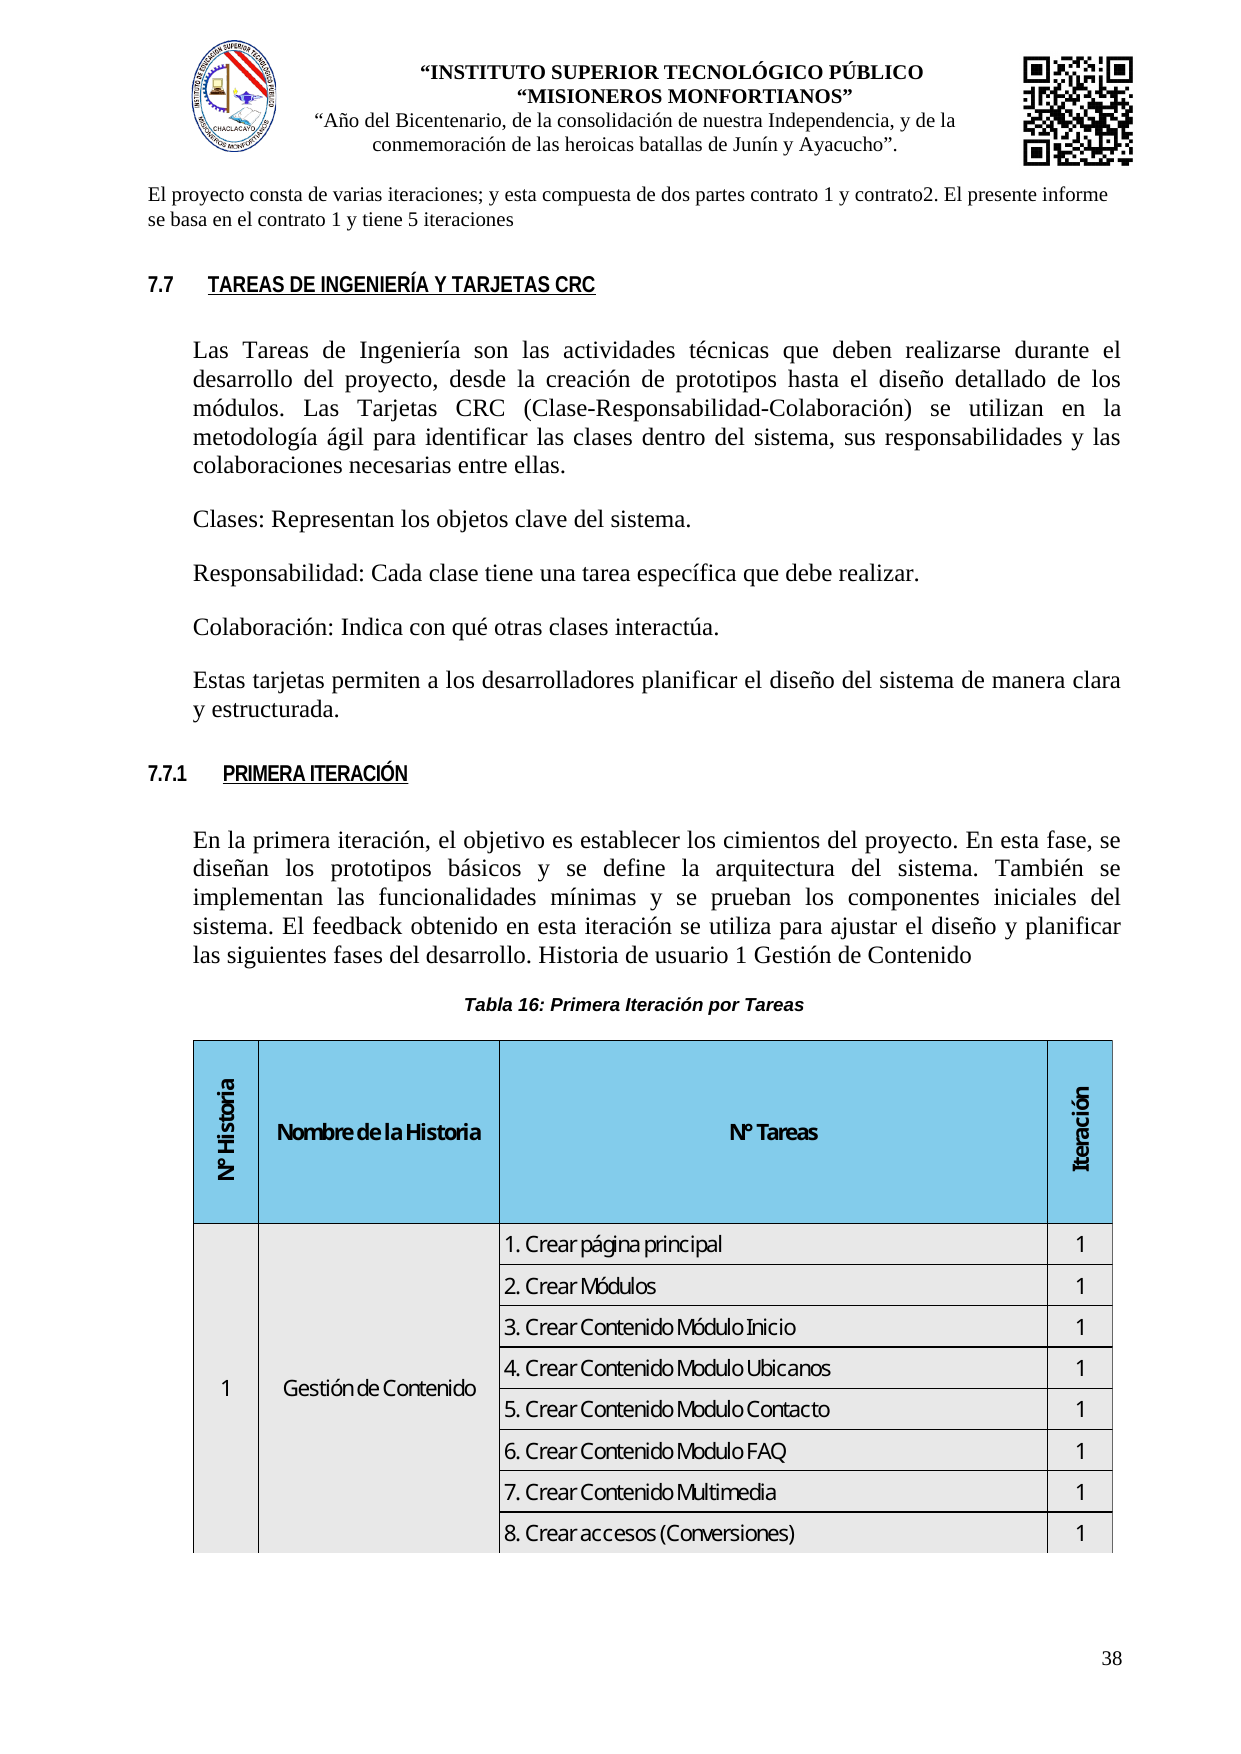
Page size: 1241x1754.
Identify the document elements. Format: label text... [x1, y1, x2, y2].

text Las Tareas de Ingeniería son las actividades técnicas que deben realizarse durante el desarrollo del proyecto, desde la creación de prototipos hasta el diseño detallado de los módulos. Las Tarjetas CRC (Clase-Responsabilidad-Colaboración) se utilizan en la metodología ágil para identificar las clases dentro del sistema, sus responsabilidades y las colaboraciones necesarias entre ellas. [193, 335, 1122, 479]
subtitle Primera iteración [148, 760, 1122, 787]
text Colaboración: Indica con qué otras clases interactúa. [193, 612, 1122, 640]
text Responsabilidad: Cada clase tiene una tarea específica que debe realizar. [193, 558, 1122, 587]
picture [1018, 51, 1137, 170]
text Tabla 16: Primera Iteración por Tareas [148, 993, 1122, 1015]
text Estas tarjetas permiten a los desarrolladores planificar el diseño del sistema de manera clara y estructurada. [193, 665, 1122, 723]
subtitle Tareas de ingeniería y tarjetas CRC [148, 271, 1122, 297]
text Clases: Representan los objetos clave del sistema. [193, 504, 1122, 533]
picture [191, 40, 277, 152]
text En la primera iteración, el objetivo es establecer los cimientos del proyecto. En esta fase, se diseñan los prototipos básicos y se define la arquitectura del sistema. También se implementan las funcionalidades mínimas y se prueban los componentes iniciales del sistema. El feedback obtenido en esta iteración se utiliza para ajustar el diseño y planificar las siguientes fases del desarrollo. Historia de usuario 1 Gestión de Contenido [193, 825, 1122, 968]
